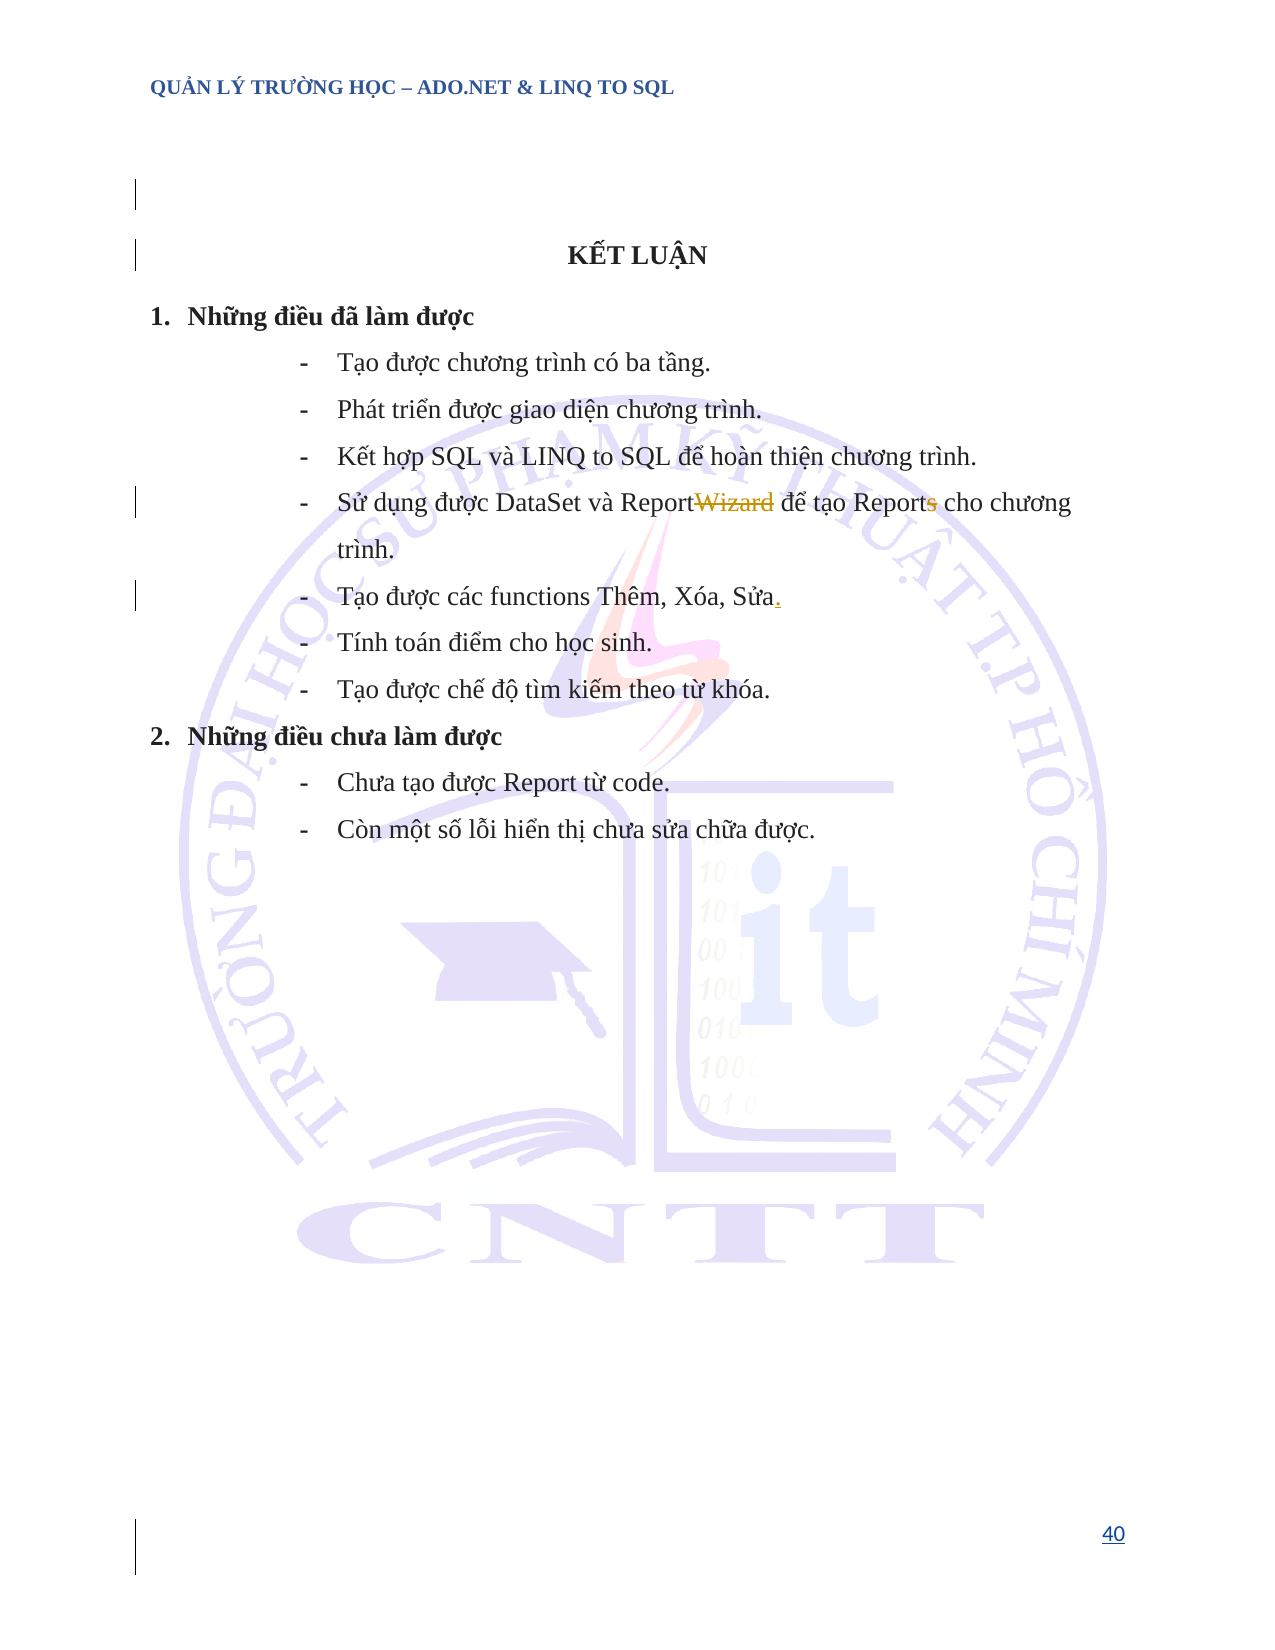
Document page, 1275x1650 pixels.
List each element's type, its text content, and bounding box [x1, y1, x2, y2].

list Còn một số lỗi hiển thị chưa sửa chữa được. [299, 813, 1125, 844]
list Những điều chưa làm được [150, 720, 1125, 751]
list Phát triển được giao diện chương trình. [299, 393, 1125, 424]
subtitle KẾT LUẬN [150, 239, 1125, 271]
list Tạo được chế độ tìm kiếm theo từ khóa. [299, 673, 1125, 704]
list Sử dụng được DataSet và Report để tạo Report cho chương trình. [299, 486, 1125, 564]
list Kết hợp SQL và LINQ to SQL để hoàn thiện chương trình. [299, 440, 1125, 471]
list Những điều đã làm được [150, 300, 1125, 331]
list Tính toán điểm cho học sinh. [299, 626, 1125, 658]
list Tạo được chương trình có ba tầng. [299, 346, 1125, 378]
list Tạo được các functions Thêm, Xóa, Sửa [299, 580, 1125, 611]
list Chưa tạo được Report từ code. [299, 766, 1125, 798]
